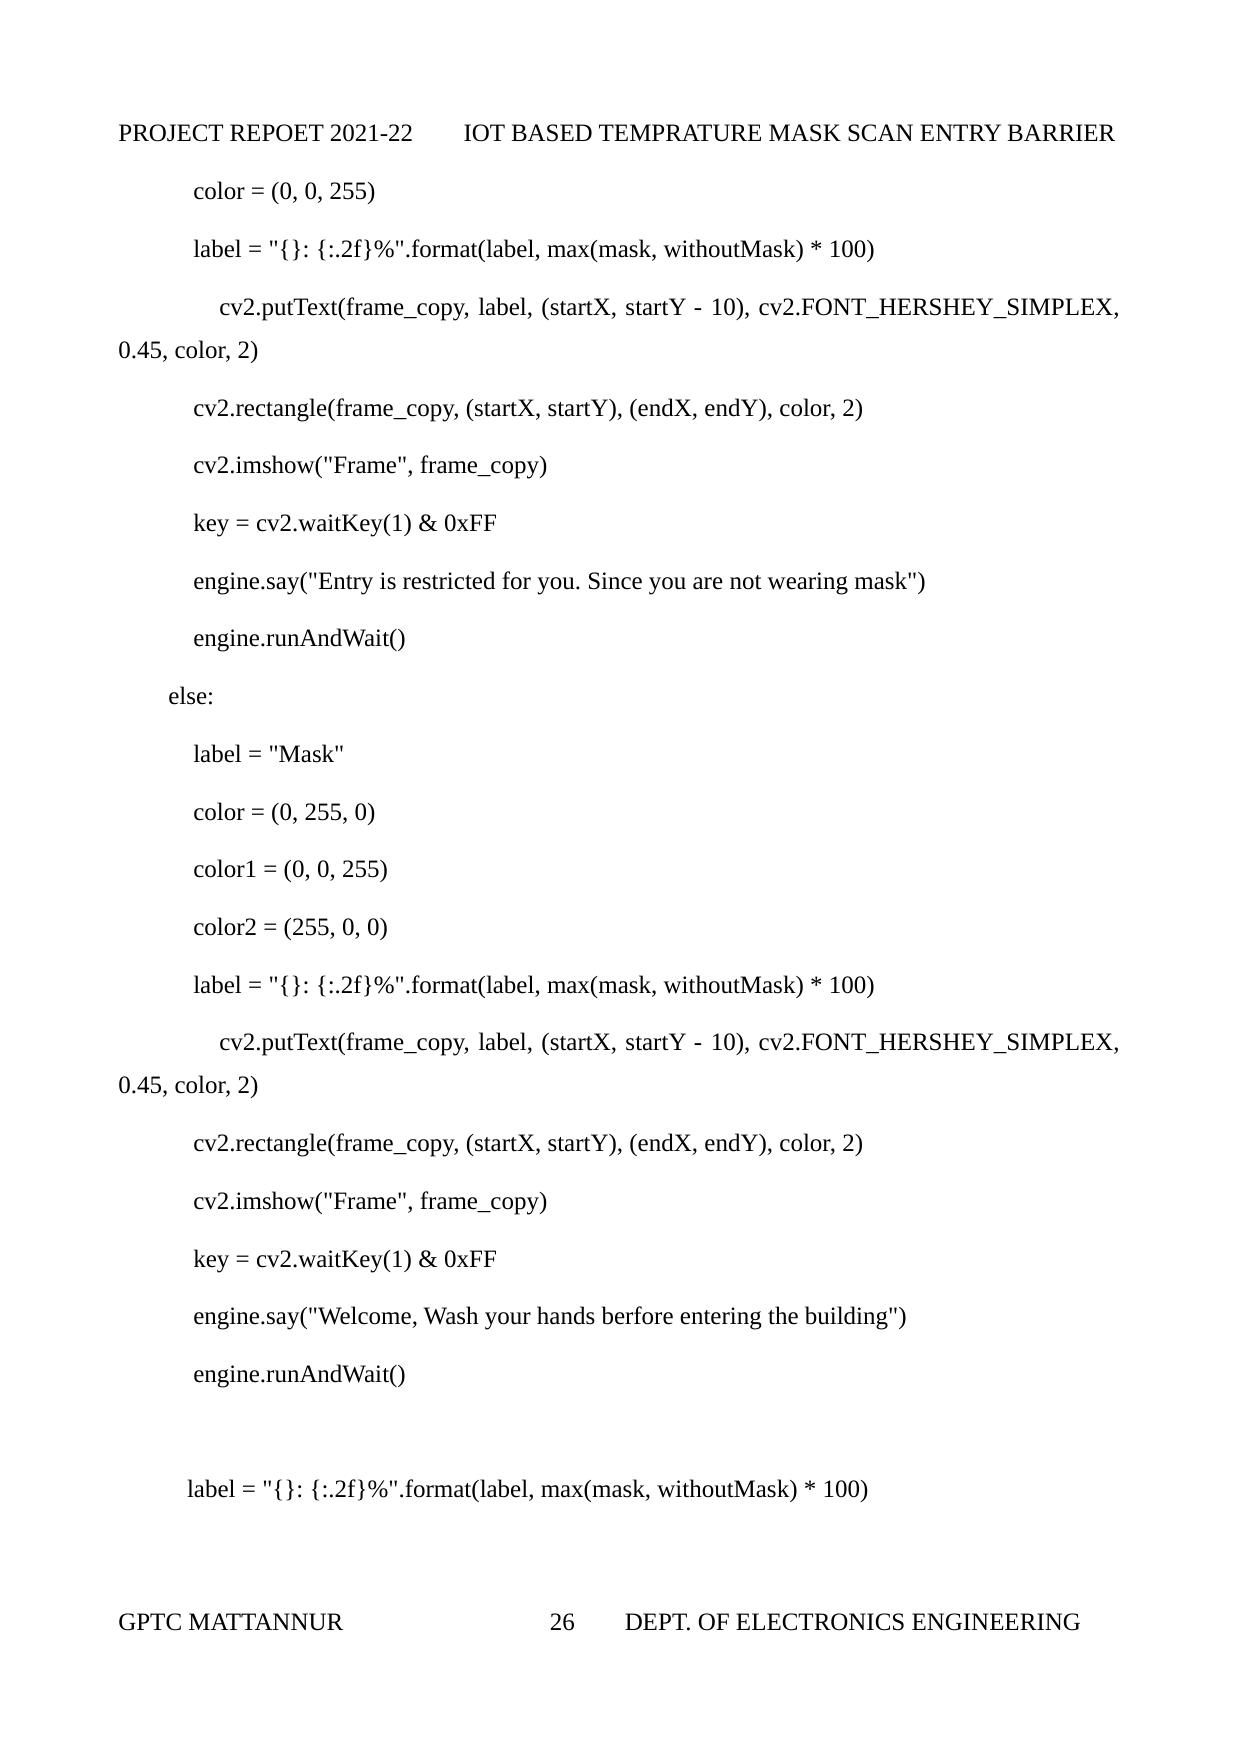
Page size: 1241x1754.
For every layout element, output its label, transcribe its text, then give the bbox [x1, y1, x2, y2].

text key = cv2.waitKey(1) & 0xFF [118, 508, 1122, 537]
text engine.runAndWait() [118, 623, 1122, 652]
text label = "Mask" [118, 739, 1122, 768]
text key = cv2.waitKey(1) & 0xFF [118, 1244, 1122, 1272]
text label = "{}: {:.2f}%".format(label, max(mask, withoutMask) * 100) [118, 970, 1122, 998]
text color = (0, 255, 0) [118, 797, 1122, 825]
text else: [118, 681, 1122, 710]
text color2 = (255, 0, 0) [118, 912, 1122, 941]
text cv2.putText(frame_copy, label, (startX, startY - 10), cv2.FONT_HERSHEY_SIMPLEX, 0.45, color, 2) [118, 292, 1122, 364]
text color = (0, 0, 255) [118, 176, 1122, 205]
text label = "{}: {:.2f}%".format(label, max(mask, withoutMask) * 100) [118, 234, 1122, 263]
text color1 = (0, 0, 255) [118, 854, 1122, 883]
text cv2.imshow("Frame", frame_copy) [118, 1186, 1122, 1215]
text label = "{}: {:.2f}%".format(label, max(mask, withoutMask) * 100) [118, 1474, 1122, 1503]
text cv2.rectangle(frame_copy, (startX, startY), (endX, endY), color, 2) [118, 393, 1122, 421]
text cv2.rectangle(frame_copy, (startX, startY), (endX, endY), color, 2) [118, 1128, 1122, 1157]
text cv2.imshow("Frame", frame_copy) [118, 450, 1122, 479]
text cv2.putText(frame_copy, label, (startX, startY - 10), cv2.FONT_HERSHEY_SIMPLEX, 0.45, color, 2) [118, 1027, 1122, 1099]
text engine.runAndWait() [118, 1359, 1122, 1388]
text engine.say("Welcome, Wash your hands berfore entering the building") [118, 1301, 1122, 1330]
text engine.say("Entry is restricted for you. Since you are not wearing mask") [118, 566, 1122, 594]
